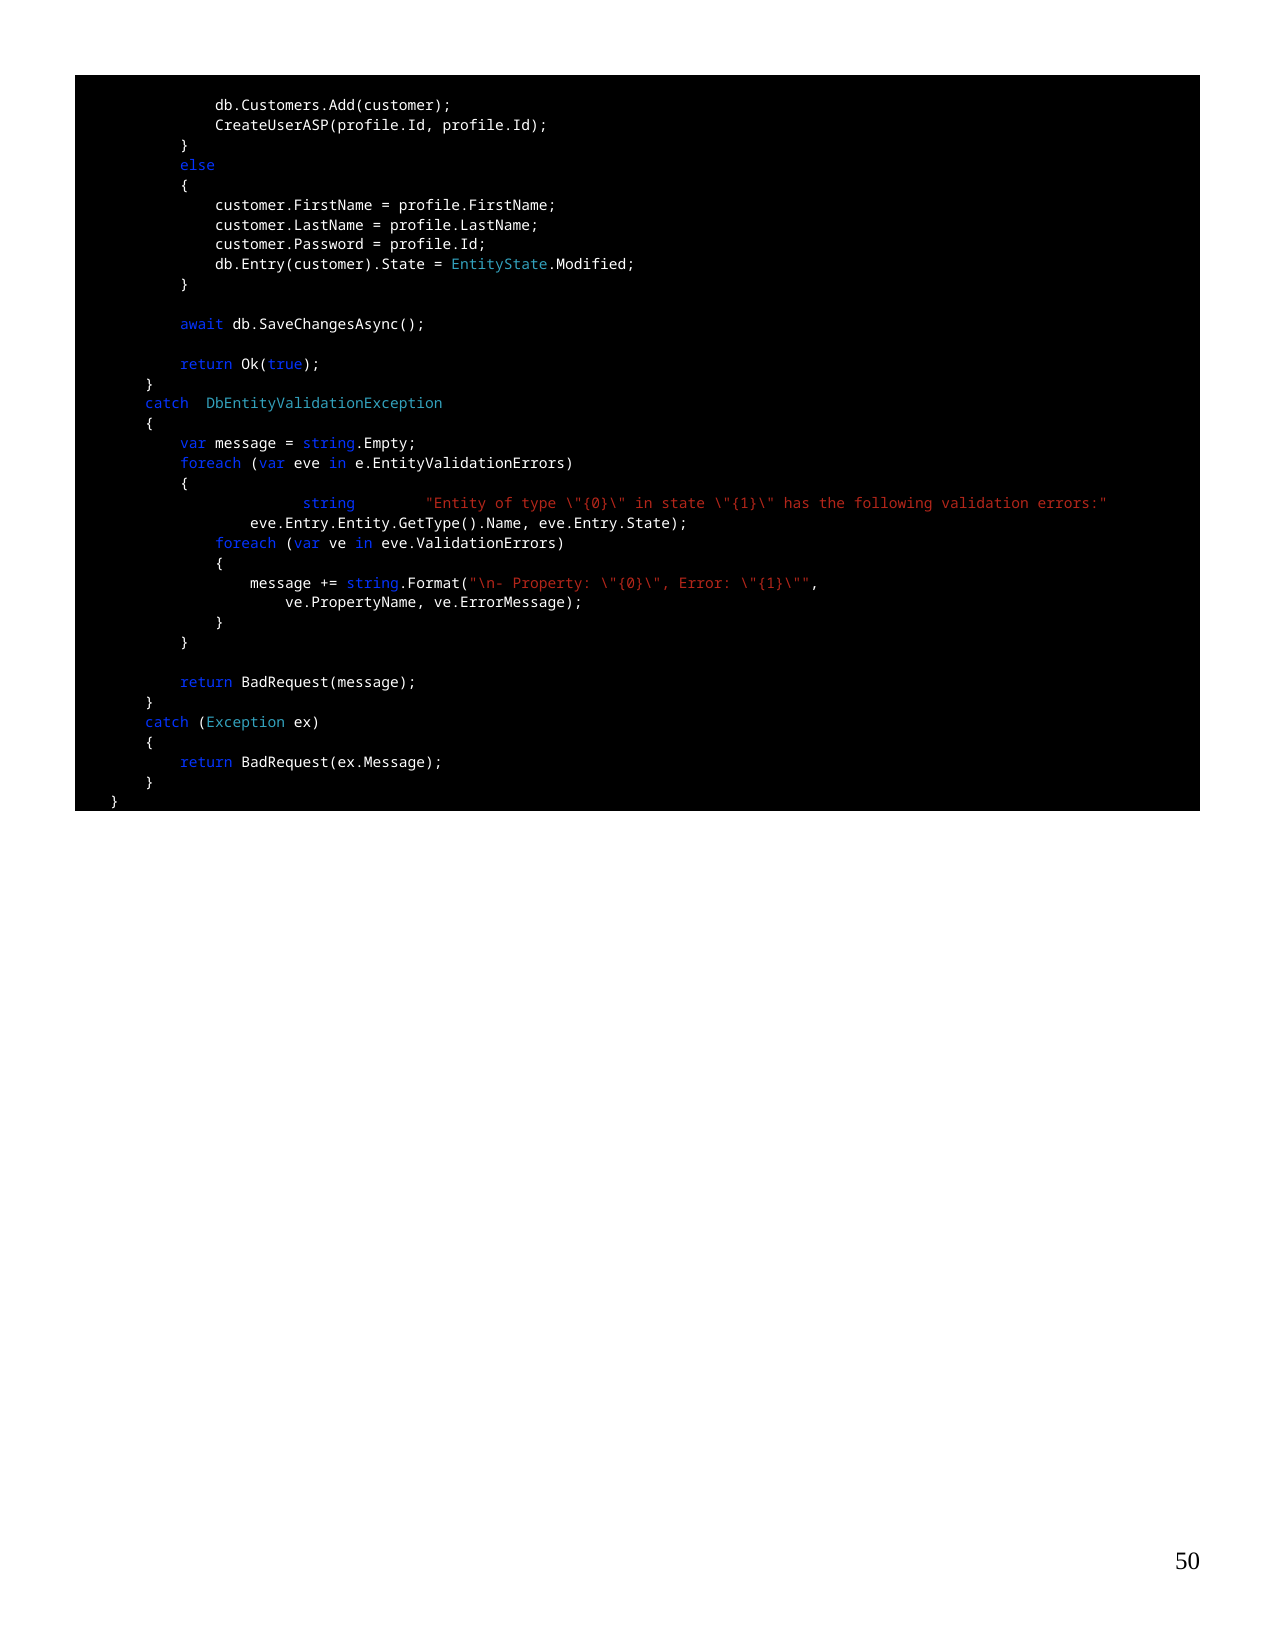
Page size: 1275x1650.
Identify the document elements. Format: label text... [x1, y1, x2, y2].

text } [75, 791, 1200, 811]
text message = string.Format("Entity of type \"{0}\" in state \"{1}\" has the following validation errors:", [75, 493, 1200, 513]
text var message = string.Empty; [75, 433, 1200, 453]
text return BadRequest(ex.Message); [75, 751, 1200, 771]
text { [75, 732, 1200, 751]
text foreach (var ve in eve.ValidationErrors) [75, 533, 1200, 552]
text catch (DbEntityValidationException e) [75, 393, 1200, 413]
text { [75, 473, 1200, 493]
text ve.PropertyName, ve.ErrorMessage); [75, 592, 1200, 612]
text else [75, 154, 1200, 174]
text } [75, 274, 1200, 294]
text customer.FirstName = profile.FirstName; [75, 194, 1200, 214]
text { [75, 552, 1200, 572]
text } [75, 612, 1200, 632]
text { [75, 174, 1200, 194]
text } [75, 373, 1200, 393]
text db.Entry(customer).State = EntityState.Modified; [75, 254, 1200, 274]
text customer.Password = profile.Id; [75, 234, 1200, 254]
text await db.SaveChangesAsync(); [75, 314, 1200, 334]
text CreateUserASP(profile.Id, profile.Id); [75, 115, 1200, 135]
text catch (Exception ex) [75, 712, 1200, 732]
text } [75, 771, 1200, 791]
text message += string.Format("\n- Property: \"{0}\", Error: \"{1}\"", [75, 572, 1200, 592]
text return BadRequest(message); [75, 672, 1200, 692]
text } [75, 632, 1200, 652]
text { [75, 413, 1200, 433]
text foreach (var eve in e.EntityValidationErrors) [75, 453, 1200, 473]
text } [75, 135, 1200, 154]
text customer.LastName = profile.LastName; [75, 214, 1200, 234]
text } [75, 692, 1200, 712]
text return Ok(true); [75, 353, 1200, 373]
text eve.Entry.Entity.GetType().Name, eve.Entry.State); [75, 513, 1200, 533]
text db.Customers.Add(customer); [75, 95, 1200, 115]
